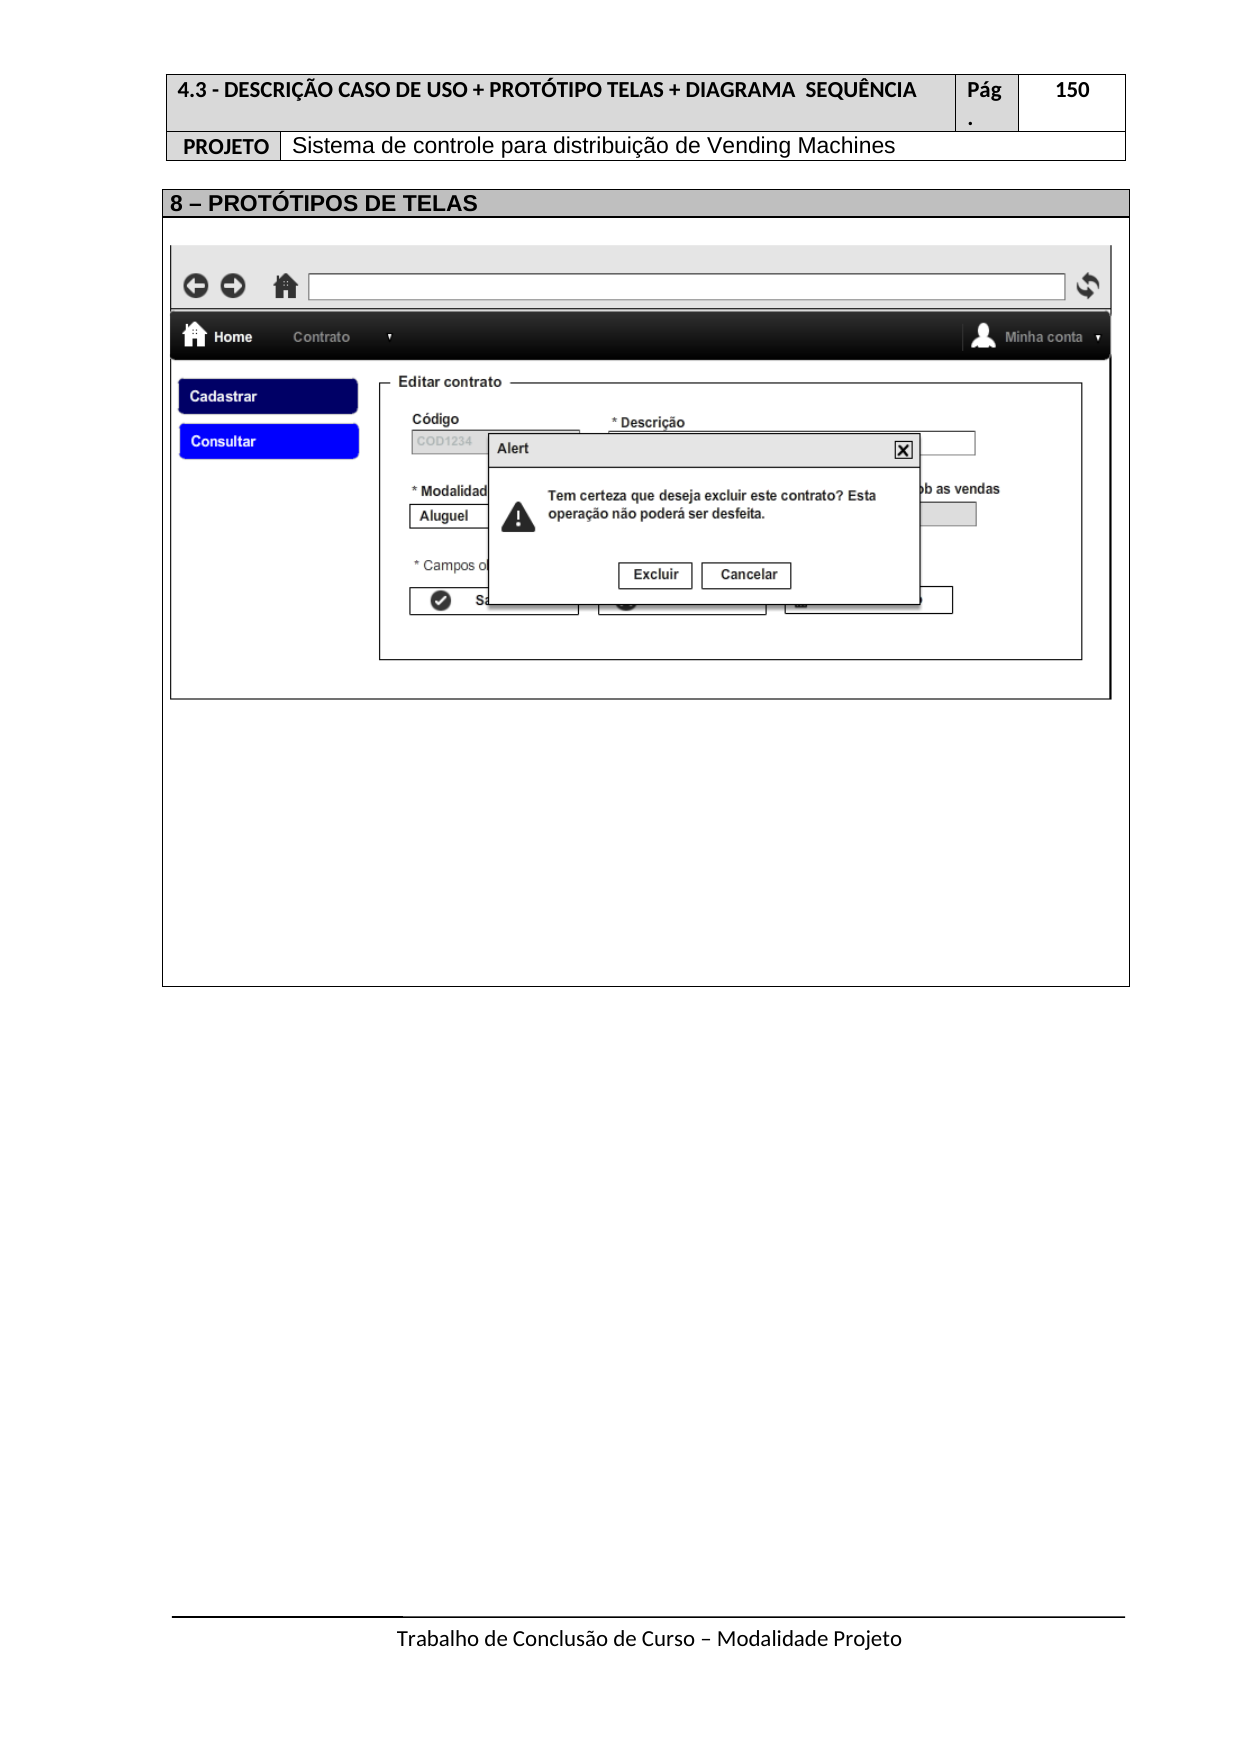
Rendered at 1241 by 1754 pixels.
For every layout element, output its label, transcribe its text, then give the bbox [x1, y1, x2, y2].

picture [169, 243, 1115, 703]
table_header 8 – PROTÓTIPOS DE TELAS [163, 190, 1129, 216]
table_cell [163, 218, 1129, 986]
